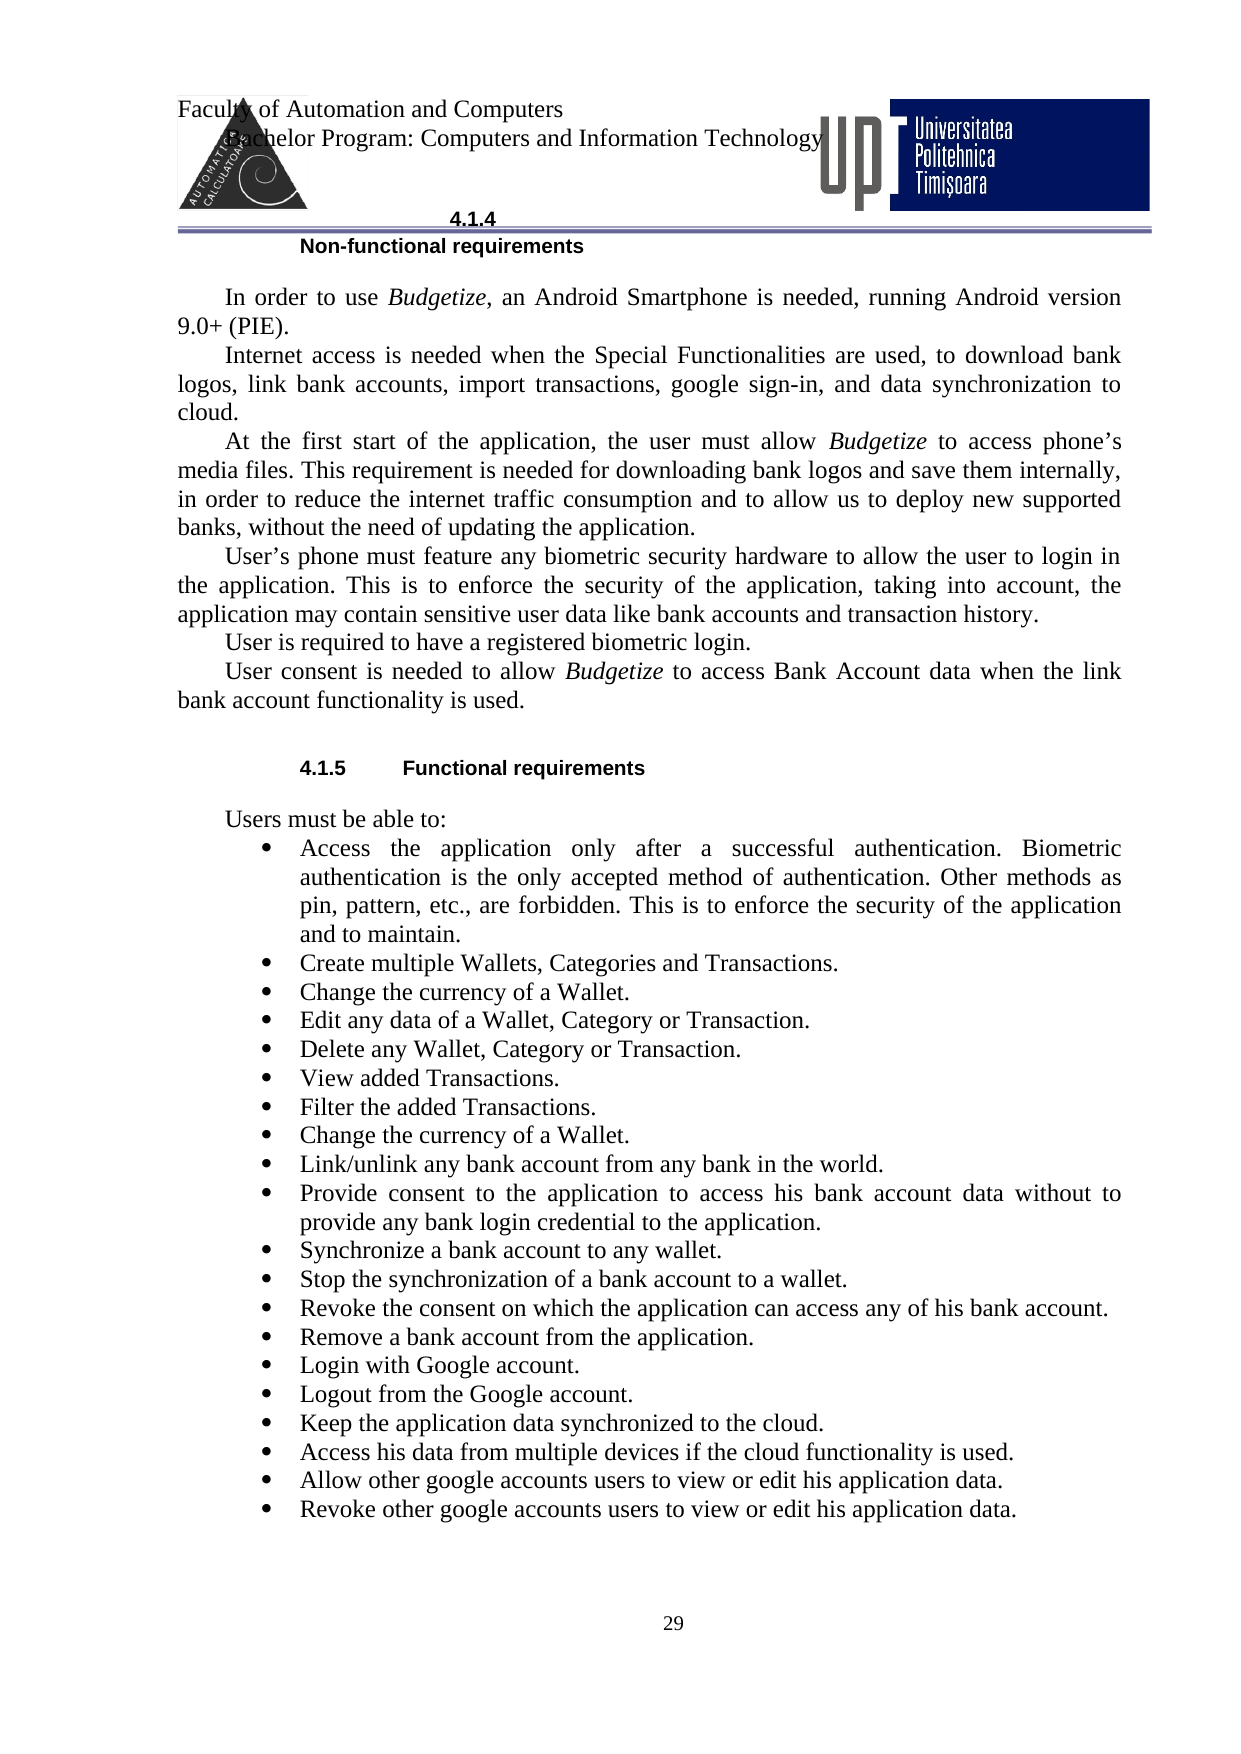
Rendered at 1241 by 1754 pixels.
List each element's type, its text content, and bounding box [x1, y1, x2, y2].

list Logout from the Google account. [262, 1379, 1122, 1408]
text User’s phone must feature any biometric security hardware to allow the user to login in the application. This is to enforce the security of the application, taking into account, the application may contain sensitive user data like bank accounts and transaction history. [177, 541, 1122, 627]
list Edit any data of a Wallet, Category or Transaction. [262, 1006, 1122, 1034]
list Synchronize a bank account to any wallet. [262, 1236, 1122, 1264]
list Remove a bank account from the application. [262, 1322, 1122, 1351]
list Login with Google account. [262, 1351, 1122, 1379]
text Users must be able to: [177, 804, 1122, 833]
picture [177, 225, 252, 234]
text Internet access is needed when the Special Functionalities are used, to download bank logos, link bank accounts, import transactions, google sign-in, and data synchronization to cloud. [177, 340, 1122, 426]
list Revoke the consent on which the application can access any of his bank account. [262, 1293, 1122, 1322]
list Revoke other google accounts users to view or edit his application data. [262, 1494, 1122, 1523]
list View added Transactions. [262, 1063, 1122, 1092]
picture [1122, 225, 1153, 234]
subtitle Functional requirements [252, 755, 1122, 779]
picture [177, 95, 309, 211]
text At the first start of the application, the user must allow Budgetize to access phone’s media files. This requirement is needed for downloading bank logos and save them internally, in order to reduce the internet traffic consumption and to allow us to deploy new supported banks, without the need of updating the application. [177, 426, 1122, 541]
list Allow other google accounts users to view or edit his application data. [262, 1466, 1122, 1494]
subtitle Non-functional requirements [252, 207, 1122, 257]
text User consent is needed to allow Budgetize to access Bank Account data when the link bank account functionality is used. [177, 656, 1122, 714]
list Change the currency of a Wallet. [262, 977, 1122, 1006]
list Provide consent to the application to access his bank account data without to provide any bank login credential to the application. [262, 1178, 1122, 1236]
list Link/unlink any bank account from any bank in the world. [262, 1149, 1122, 1178]
list Keep the application data synchronized to the cloud. [262, 1408, 1122, 1437]
list Change the currency of a Wallet. [262, 1121, 1122, 1149]
text User is required to have a registered biometric login. [177, 627, 1122, 656]
list Access his data from multiple devices if the cloud functionality is used. [262, 1437, 1122, 1466]
list Access the application only after a successful authentication. Biometric authentication is the only accepted method of authentication. Other methods as pin, pattern, etc., are forbidden. This is to enforce the security of the application and to maintain. [262, 833, 1122, 948]
list Create multiple Wallets, Categories and Transactions. [262, 948, 1122, 977]
picture [820, 99, 1150, 211]
list Stop the synchronization of a bank account to a wallet. [262, 1264, 1122, 1293]
text In order to use Budgetize, an Android Smartphone is needed, running Android version 9.0+ (PIE). [177, 282, 1122, 340]
list Filter the added Transactions. [262, 1092, 1122, 1121]
list Delete any Wallet, Category or Transaction. [262, 1034, 1122, 1063]
